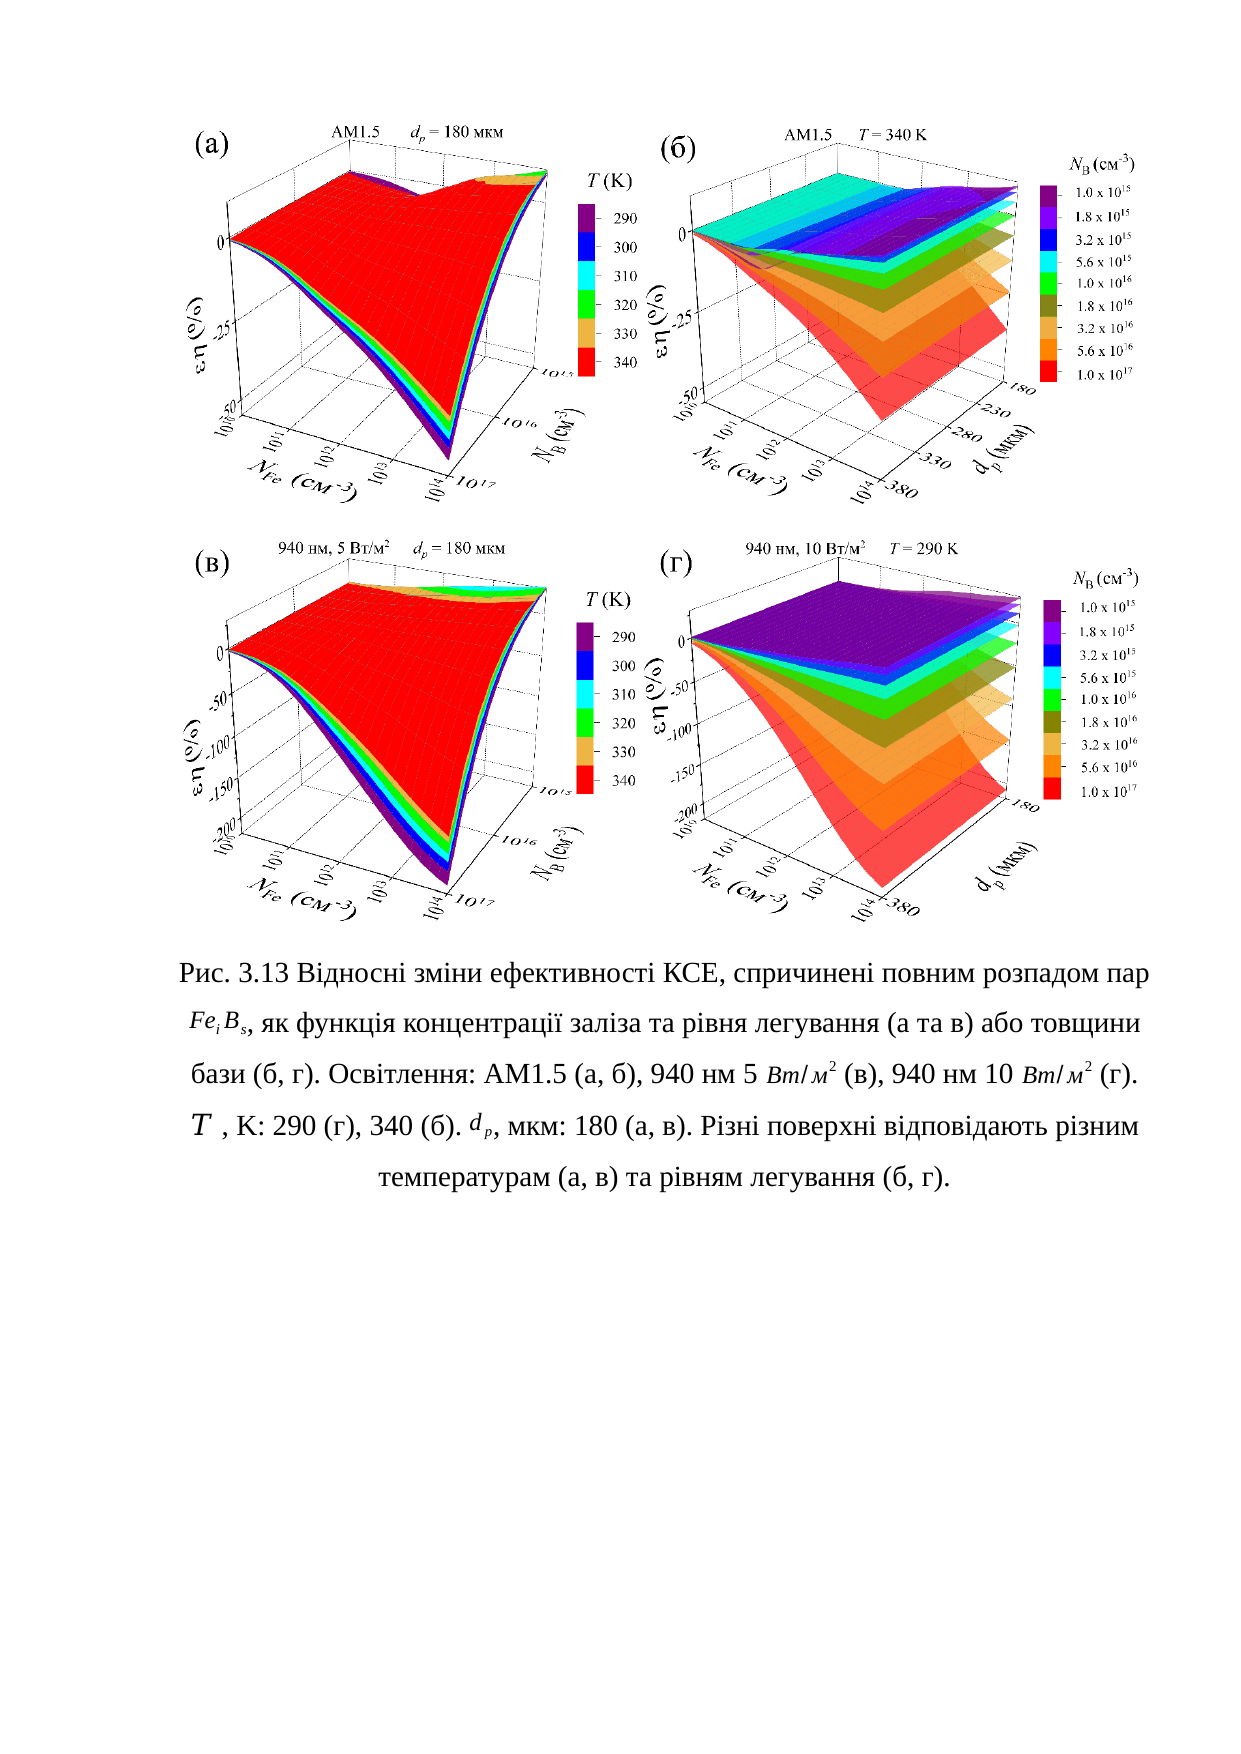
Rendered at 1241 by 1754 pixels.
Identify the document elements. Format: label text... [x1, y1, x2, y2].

picture [177, 537, 1145, 922]
text Рис. 3.13 Відносні зміни ефективності КСЕ, спричинені повним розпадом пар , як функція концентрації заліза та рівня легування (а та в) або товщини бази (б, г). Освітлення: AM1.5 (а, б), 940 нм 5 (в), 940 нм 10 (г). 𝑇 , K: 290 (г), 340 (б). , мкм: 180 (а, в). Різні поверхні відповідають різним температурам (а, в) та рівням легування (б, г). [177, 955, 1152, 1192]
picture [177, 118, 1141, 504]
